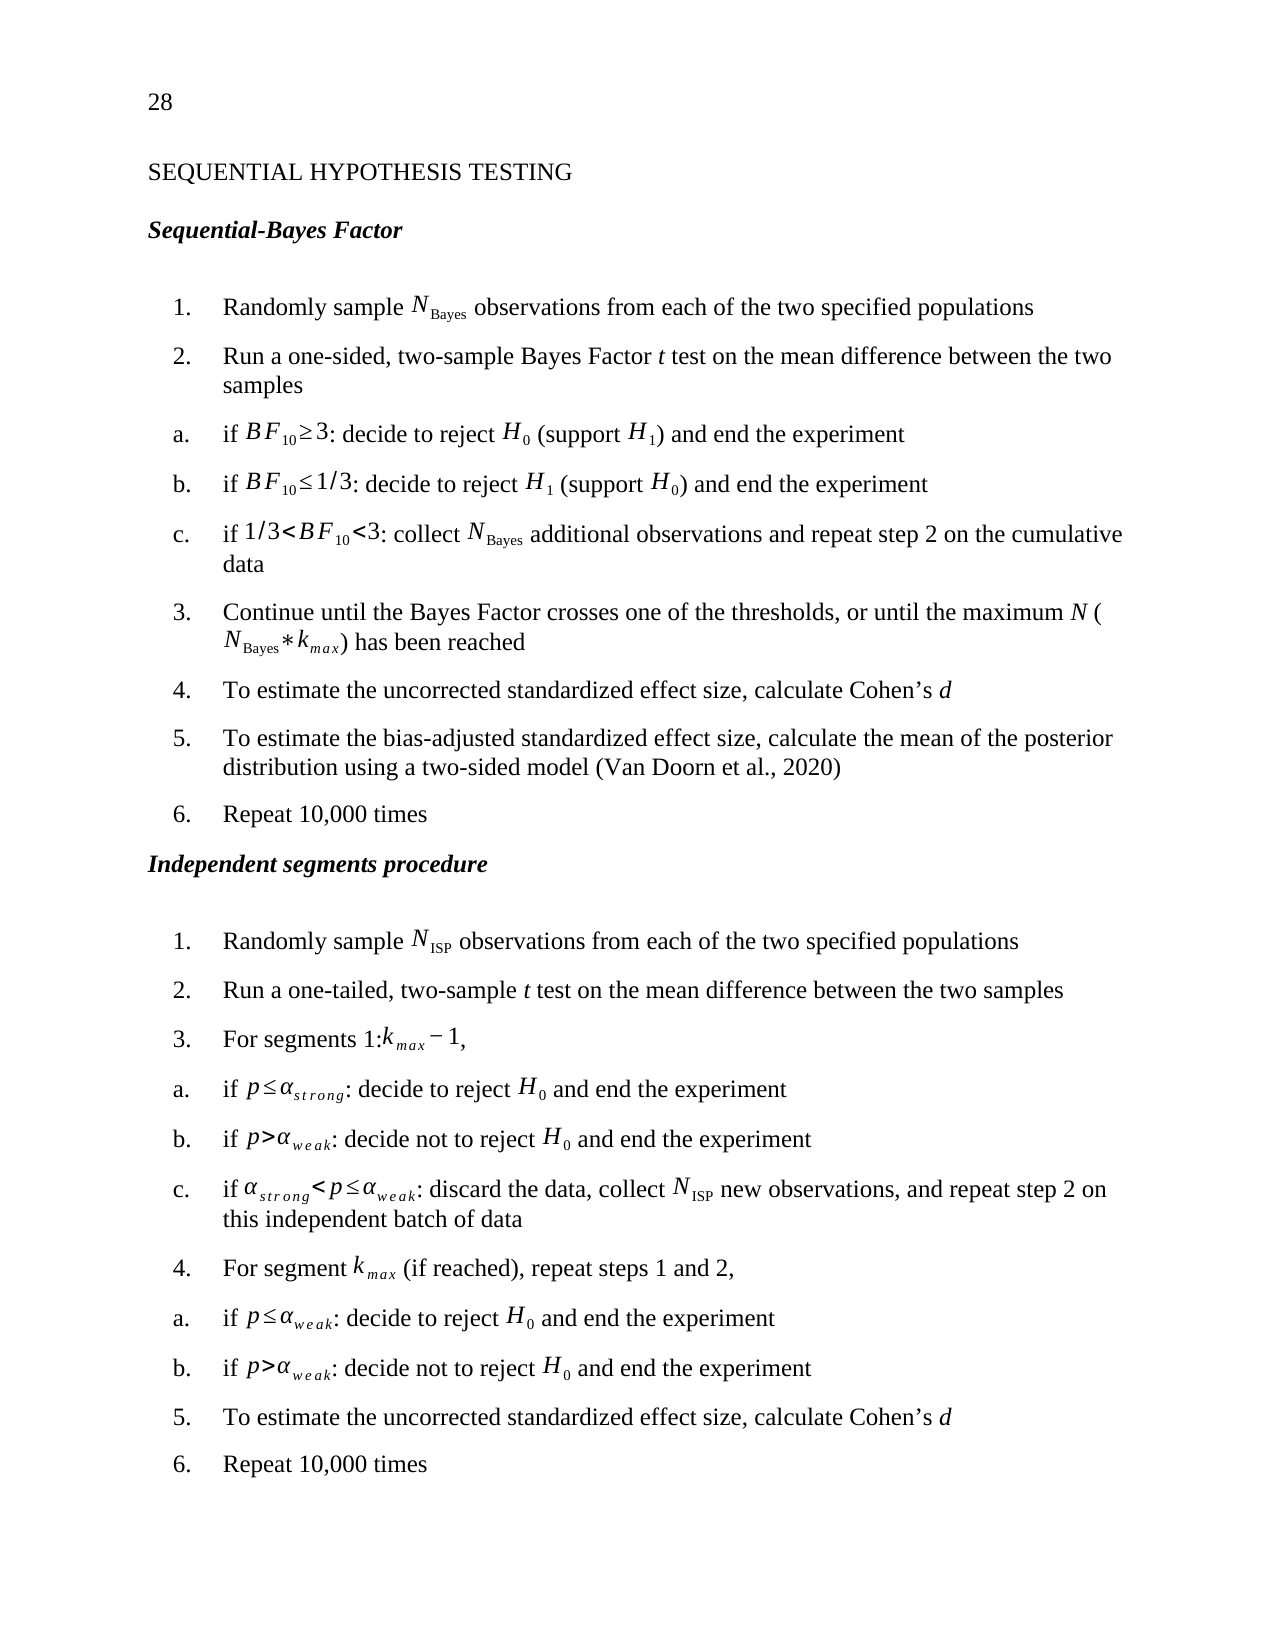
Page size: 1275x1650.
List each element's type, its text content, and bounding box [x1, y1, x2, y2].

list Run a one-tailed, two-sample t test on the mean difference between the two samples [173, 975, 1127, 1004]
list To estimate the bias-adjusted standardized effect size, calculate the mean of the posterior distribution using a two-sided model (Van Doorn et al., 2020) [173, 723, 1127, 780]
list For segments 1:, [173, 1023, 1127, 1054]
list Run a one-sided, two-sample Bayes Factor t test on the mean difference between the two samples [173, 341, 1127, 399]
subtitle Independent segments procedure [148, 849, 1127, 877]
list if : decide not to reject and end the experiment [173, 1123, 1127, 1154]
list Randomly sample observations from each of the two specified populations [173, 291, 1127, 322]
list if : decide to reject and end the experiment [173, 1073, 1127, 1104]
list To estimate the uncorrected standardized effect size, calculate Cohen’s d [173, 675, 1127, 704]
list Repeat 10,000 times [173, 1449, 1127, 1478]
list Continue until the Bayes Factor crosses one of the thresholds, or until the maximum N () has been reached [173, 597, 1127, 657]
list if : decide to reject (support ) and end the experiment [173, 417, 1127, 449]
list Randomly sample observations from each of the two specified populations [173, 925, 1127, 956]
list if : discard the data, collect new observations, and repeat step 2 on this independent batch of data [173, 1173, 1127, 1233]
list if : decide to reject and end the experiment [173, 1302, 1127, 1333]
list if : collect additional observations and repeat step 2 on the cumulative data [173, 518, 1127, 578]
subtitle Sequential-Bayes Factor [148, 215, 1127, 244]
list if : decide not to reject and end the experiment [173, 1352, 1127, 1383]
list if : decide to reject (support ) and end the experiment [173, 468, 1127, 499]
list For segment (if reached), repeat steps 1 and 2, [173, 1252, 1127, 1283]
list Repeat 10,000 times [173, 799, 1127, 828]
list To estimate the uncorrected standardized effect size, calculate Cohen’s d [173, 1402, 1127, 1431]
